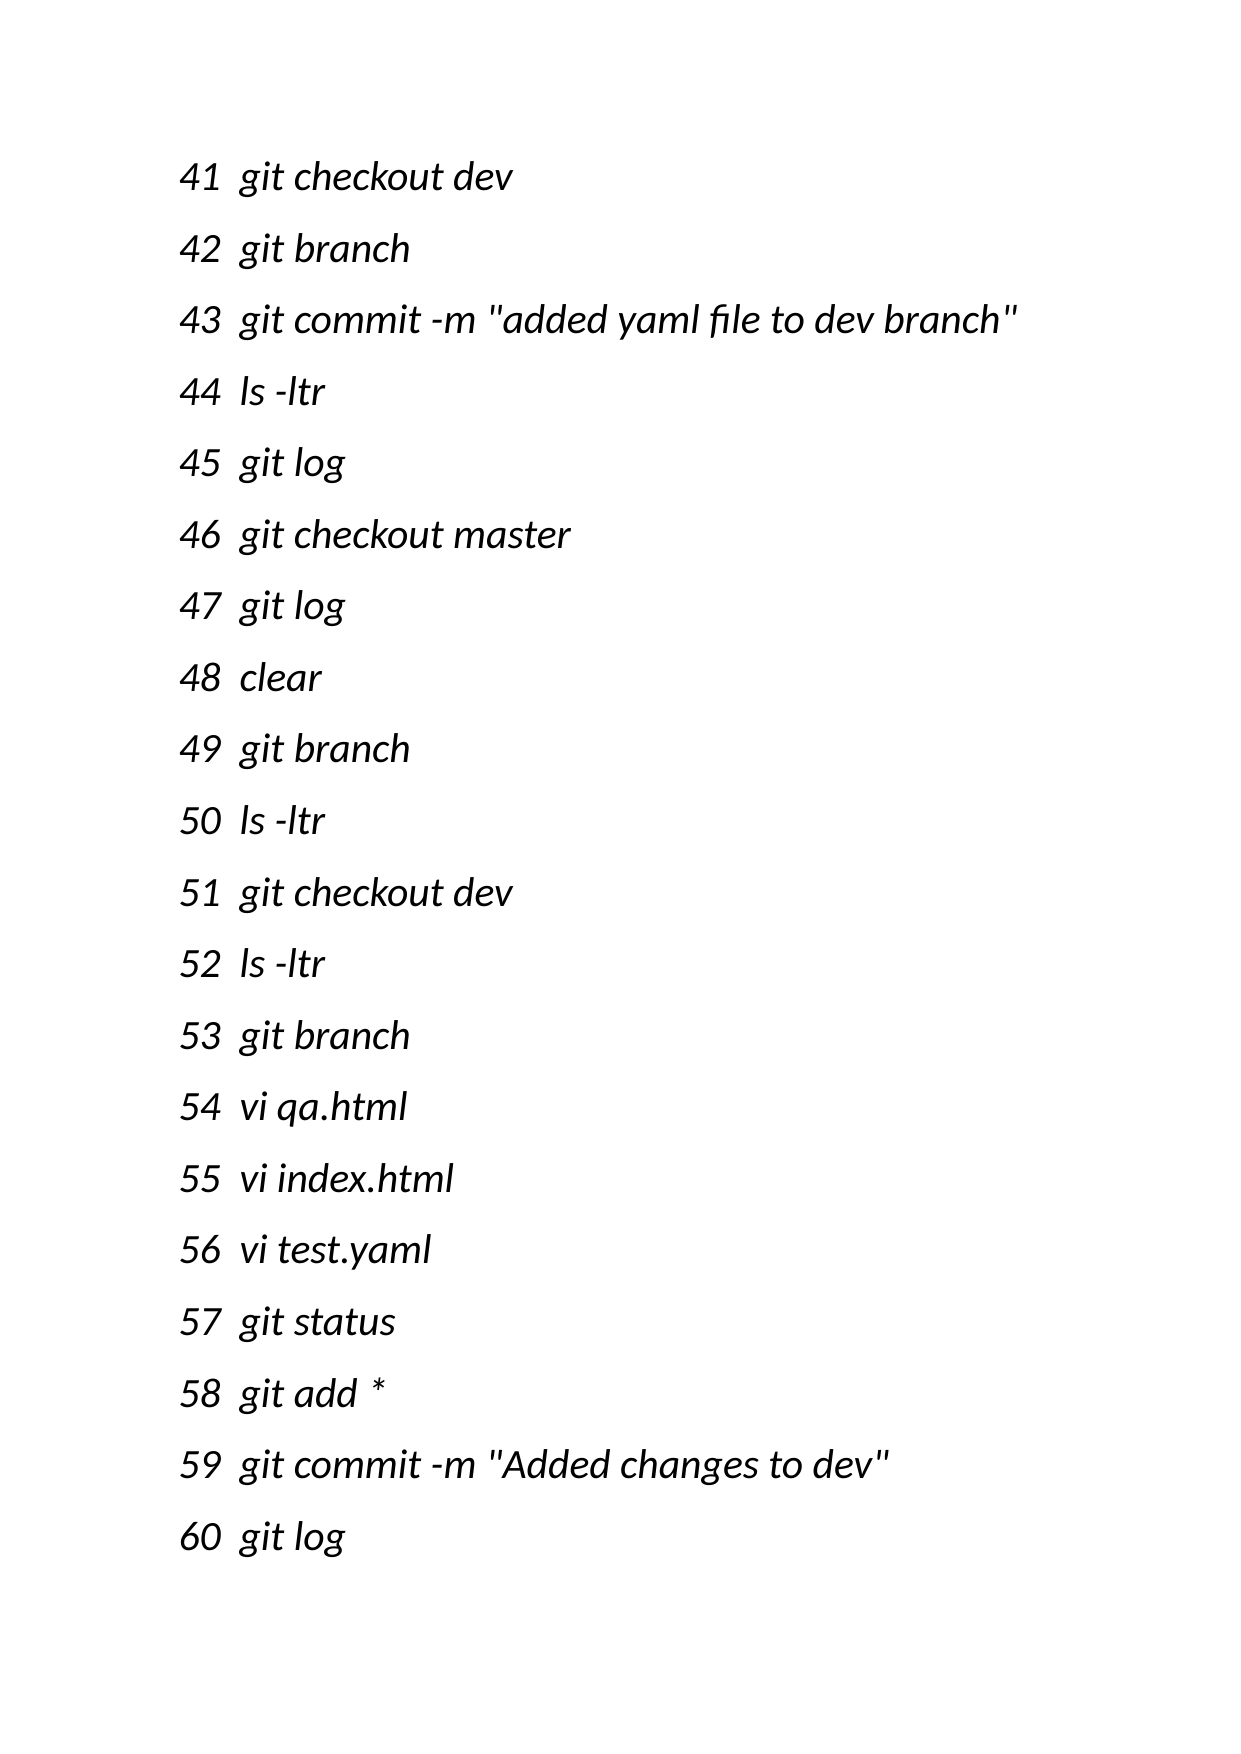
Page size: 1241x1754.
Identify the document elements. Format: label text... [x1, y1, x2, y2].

text 56 vi test.yaml [150, 1223, 1090, 1274]
text 53 git branch [150, 1009, 1090, 1059]
text 58 git add * [150, 1367, 1090, 1417]
text 54 vi qa.html [150, 1080, 1090, 1131]
text 45 git log [150, 436, 1090, 487]
text 43 git commit -m "added yaml file to dev branch" [150, 293, 1090, 344]
text 48 clear [150, 651, 1090, 702]
text 52 ls -ltr [150, 937, 1090, 988]
text 51 git checkout dev [150, 866, 1090, 916]
text 59 git commit -m "Added changes to dev" [150, 1438, 1090, 1489]
text 47 git log [150, 579, 1090, 630]
text 49 git branch [150, 722, 1090, 773]
text 60 git log [150, 1510, 1090, 1561]
text 42 git branch [150, 222, 1090, 272]
text 46 git checkout master [150, 508, 1090, 559]
text 44 ls -ltr [150, 365, 1090, 416]
text 41 git checkout dev [150, 150, 1090, 201]
text 50 ls -ltr [150, 794, 1090, 845]
text 57 git status [150, 1295, 1090, 1346]
text 55 vi index.html [150, 1152, 1090, 1203]
